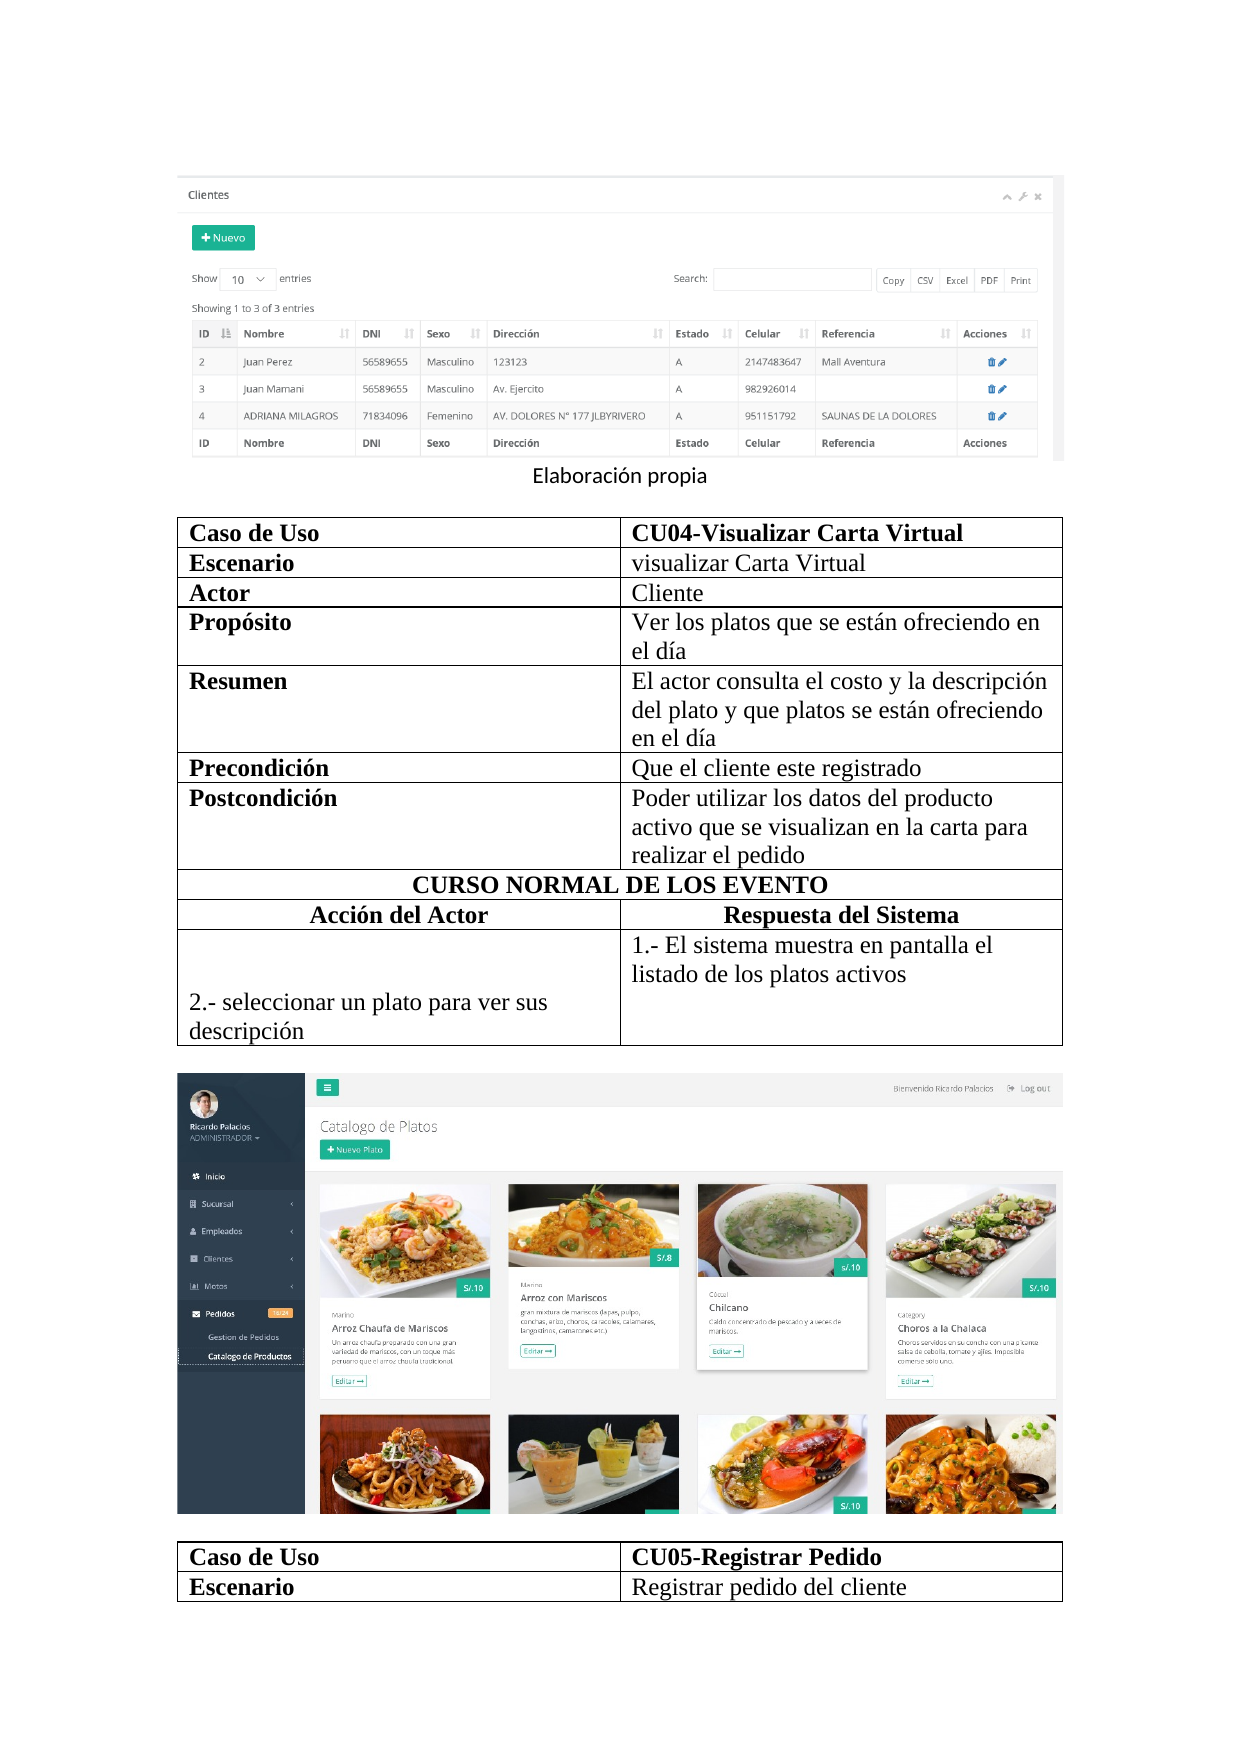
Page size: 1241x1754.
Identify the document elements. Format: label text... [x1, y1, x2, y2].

table_header CU05-Registrar Pedido [621, 1543, 1062, 1571]
table_cell Actor [178, 578, 620, 606]
table_cell Ver los platos que se están ofreciendo en el día [621, 608, 1062, 665]
table_cell Escenario [178, 1572, 620, 1601]
table_cell El actor consulta el costo y la descripción del plato y que platos se están ofreciendo en el día [621, 666, 1062, 752]
table_cell Respuesta del Sistema [621, 900, 1062, 929]
table_header Caso de Uso [178, 518, 620, 547]
text Elaboración propia [177, 461, 1063, 489]
table_cell Propósito [178, 608, 620, 665]
table_cell Acción del Actor [178, 900, 620, 929]
table_cell Que el cliente este registrado [621, 753, 1062, 782]
table_cell 2.- seleccionar un plato para ver sus descripción [178, 930, 620, 1045]
table_cell Registrar pedido del cliente [621, 1572, 1062, 1601]
picture [177, 175, 1065, 461]
table_cell Escenario [178, 548, 620, 577]
table_cell Cliente [621, 578, 1062, 606]
table_cell 1.- El sistema muestra en pantalla el listado de los platos activos [621, 930, 1062, 1045]
table_cell Poder utilizar los datos del producto activo que se visualizan en la carta para realizar el pedido [621, 783, 1062, 869]
table_cell Postcondición [178, 783, 620, 869]
table_cell Resumen [178, 666, 620, 752]
table_header CU04-Visualizar Carta Virtual [621, 518, 1062, 547]
table_cell visualizar Carta Virtual [621, 548, 1062, 577]
picture [177, 1073, 1063, 1514]
table_header Caso de Uso [178, 1543, 620, 1571]
table_cell CURSO NORMAL DE LOS EVENTO [178, 870, 1062, 899]
table_cell Precondición [178, 753, 620, 782]
